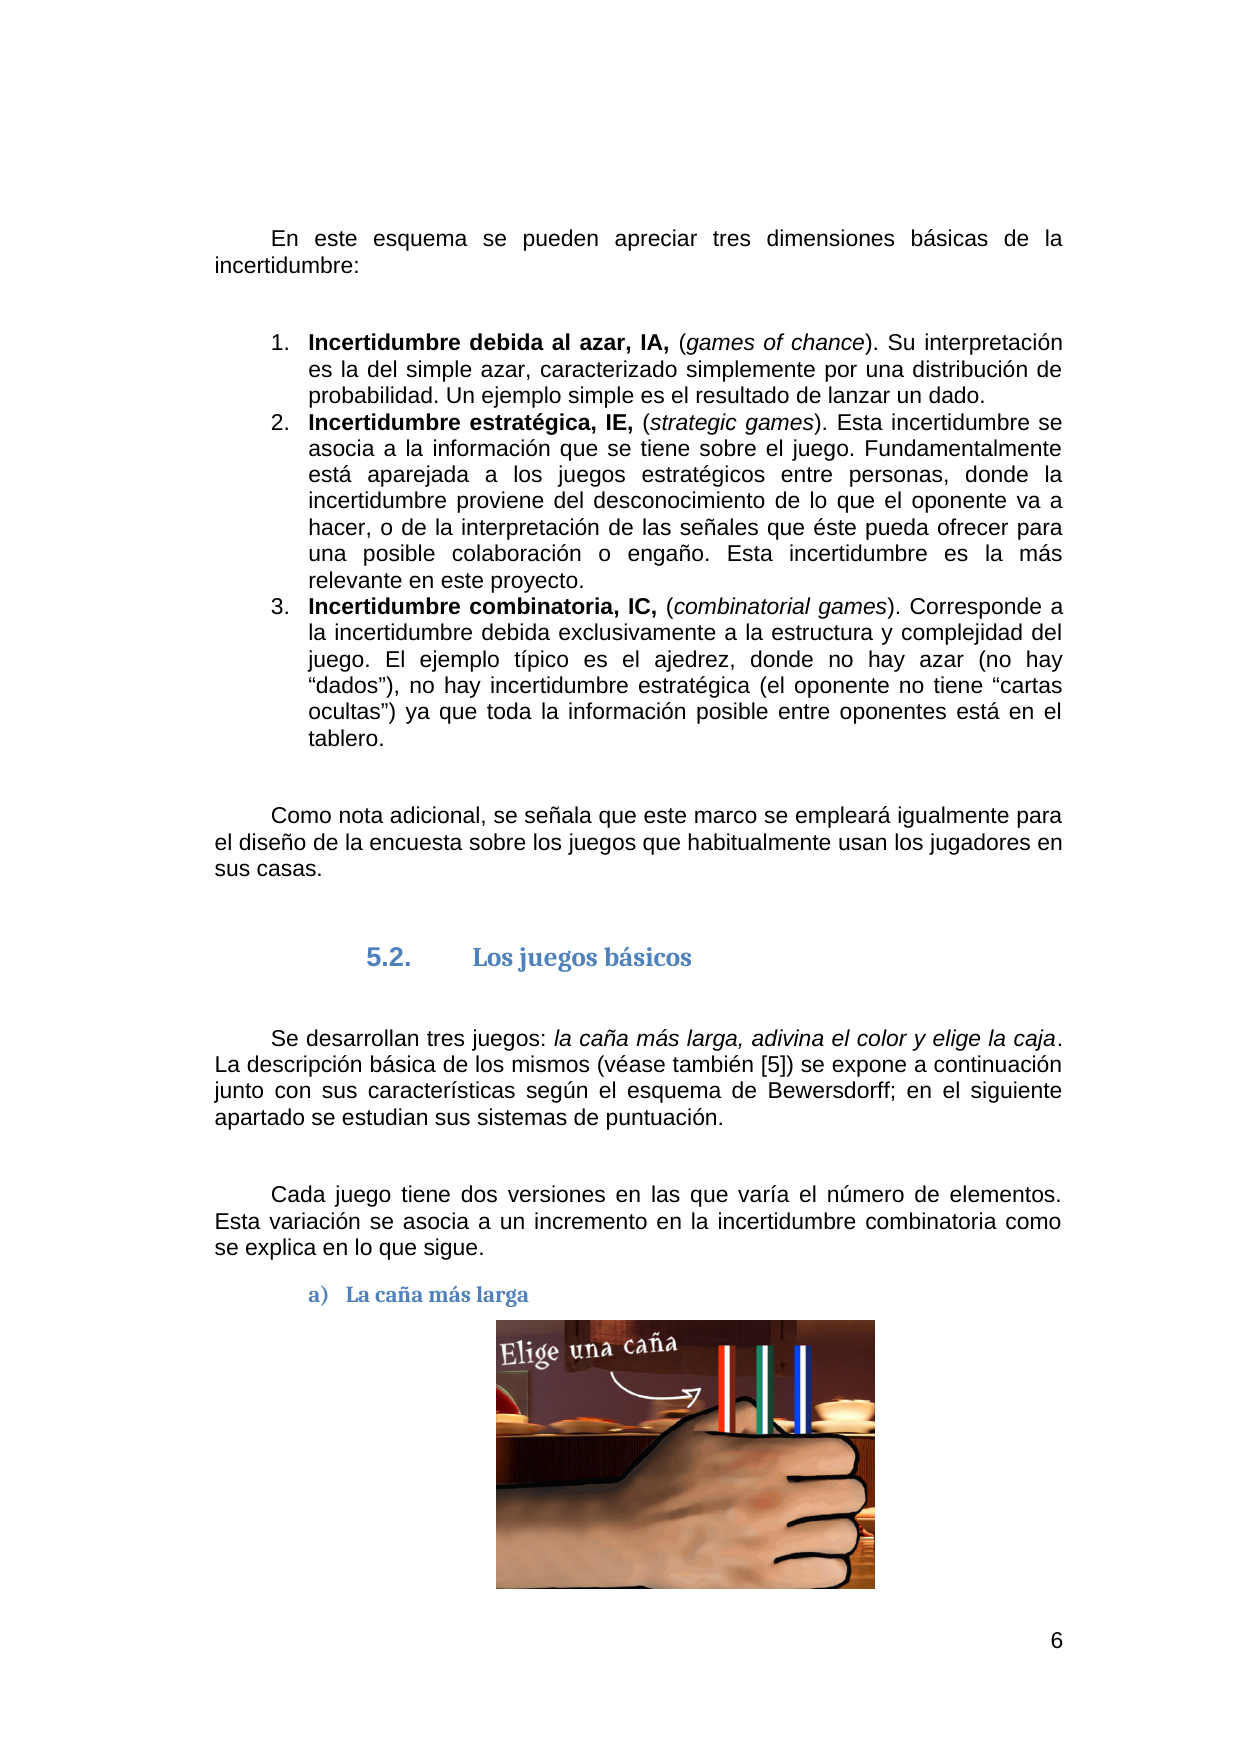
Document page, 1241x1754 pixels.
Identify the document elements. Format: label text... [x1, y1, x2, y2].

list Incertidumbre estratégica, IE, (strategic games). Esta incertidumbre se asocia a la información que se tiene sobre el juego. Fundamentalmente está aparejada a los juegos estratégicos entre personas, donde la incertidumbre proviene del desconocimiento de lo que el oponente va a hacer, o de la interpretación de las señales que éste pueda ofrecer para una posible colaboración o engaño. Esta incertidumbre es la más relevante en este proyecto. [271, 408, 1063, 593]
subtitle Los juegos básicos [310, 941, 1063, 973]
text Como nota adicional, se señala que este marco se empleará igualmente para el diseño de la encuesta sobre los juegos que habitualmente usan los jugadores en sus casas. [214, 802, 1063, 881]
subtitle La caña más larga [308, 1281, 1063, 1308]
text En este esquema se pueden apreciar tres dimensiones básicas de la incertidumbre: [214, 225, 1063, 278]
text Cada juego tiene dos versiones en las que varía el número de elementos. Esta variación se asocia a un incremento en la incertidumbre combinatoria como se explica en lo que sigue. [214, 1181, 1063, 1261]
list Incertidumbre debida al azar, IA, (games of chance). Su interpretación es la del simple azar, caracterizado simplemente por una distribución de probabilidad. Un ejemplo simple es el resultado de lanzar un dado. [271, 329, 1063, 408]
text Se desarrollan tres juegos: la caña más larga, adivina el color y elige la caja. La descripción básica de los mismos (véase también [5]) se expone a continuación junto con sus características según el esquema de Bewersdorff; en el siguiente apartado se estudian sus sistemas de puntuación. [214, 1025, 1063, 1130]
list Incertidumbre combinatoria, IC, (combinatorial games). Corresponde a la incertidumbre debida exclusivamente a la estructura y complejidad del juego. El ejemplo típico es el ajedrez, donde no hay azar (no hay “dados”), no hay incertidumbre estratégica (el oponente no tiene “cartas ocultas”) ya que toda la información posible entre oponentes está en el tablero. [271, 593, 1063, 751]
picture [496, 1320, 875, 1589]
